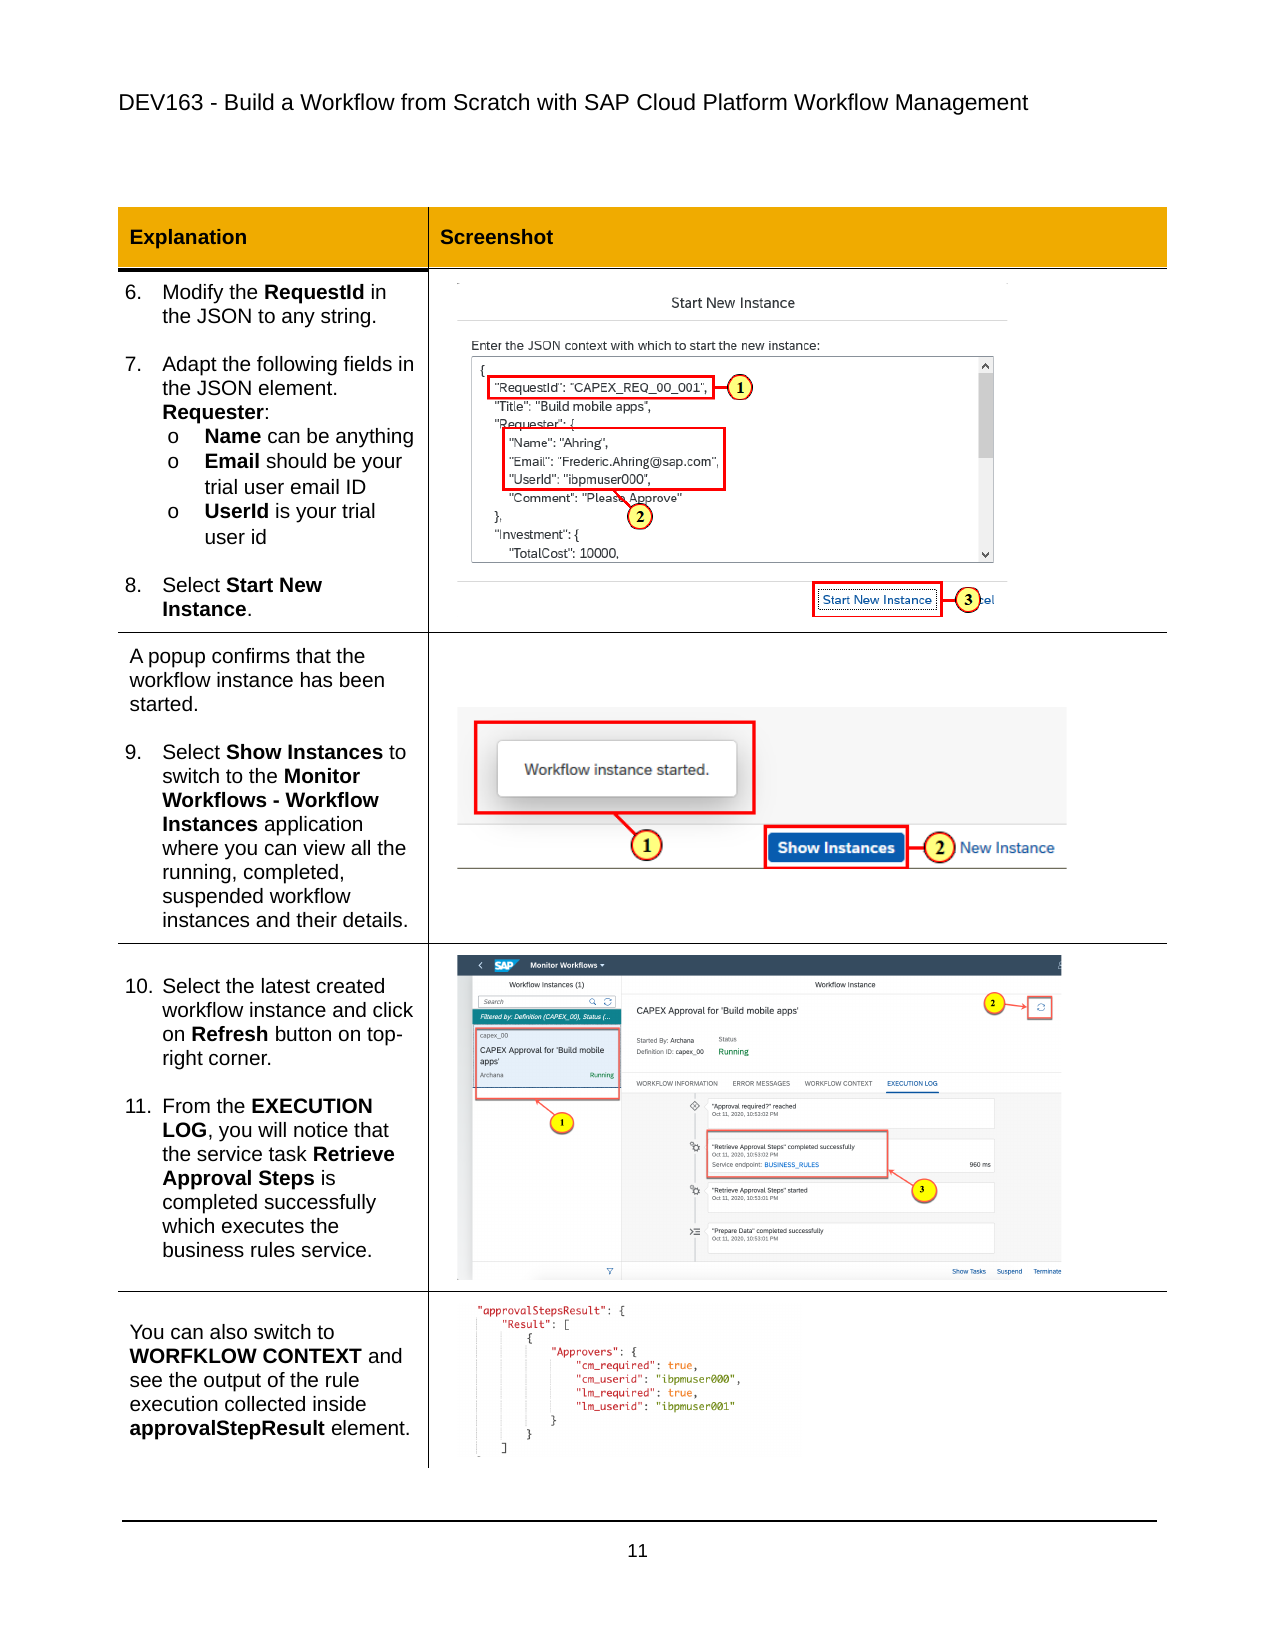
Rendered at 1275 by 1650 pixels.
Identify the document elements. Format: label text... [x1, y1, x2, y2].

table_cell You can also switch to WORFKLOW CONTEXT and see the output of the rule execution collected inside approvalStepResult element. [118, 1292, 428, 1468]
table_header Screenshot [429, 207, 1167, 267]
table_cell Modify the RequestId in the JSON to any string. Adapt the following fields in the JSON element. Requester: Name can be anything Email should be your trial user email ID UserId is your trial user id Select Start New Instance. [118, 272, 428, 632]
table_cell A popup confirms that the workflow instance has been started. Select Show Instances to switch to the Monitor Workflows - Workflow Instances application where you can view all the running, completed, suspended workflow instances and their details. [118, 633, 428, 943]
picture [457, 955, 1062, 1280]
table_cell Select the latest created workflow instance and click on Refresh button on top-right corner. From the EXECUTION LOG, you will notice that the service task Retrieve Approval Steps is completed successfully which executes the business rules service. [118, 944, 428, 1291]
table_cell [429, 633, 1167, 943]
table_header Explanation [118, 207, 428, 267]
picture [457, 707, 1067, 869]
table_cell [429, 1292, 1167, 1468]
picture [457, 283, 1008, 617]
table_cell [429, 944, 1167, 1291]
picture [457, 1303, 803, 1457]
table_cell [429, 269, 1167, 632]
